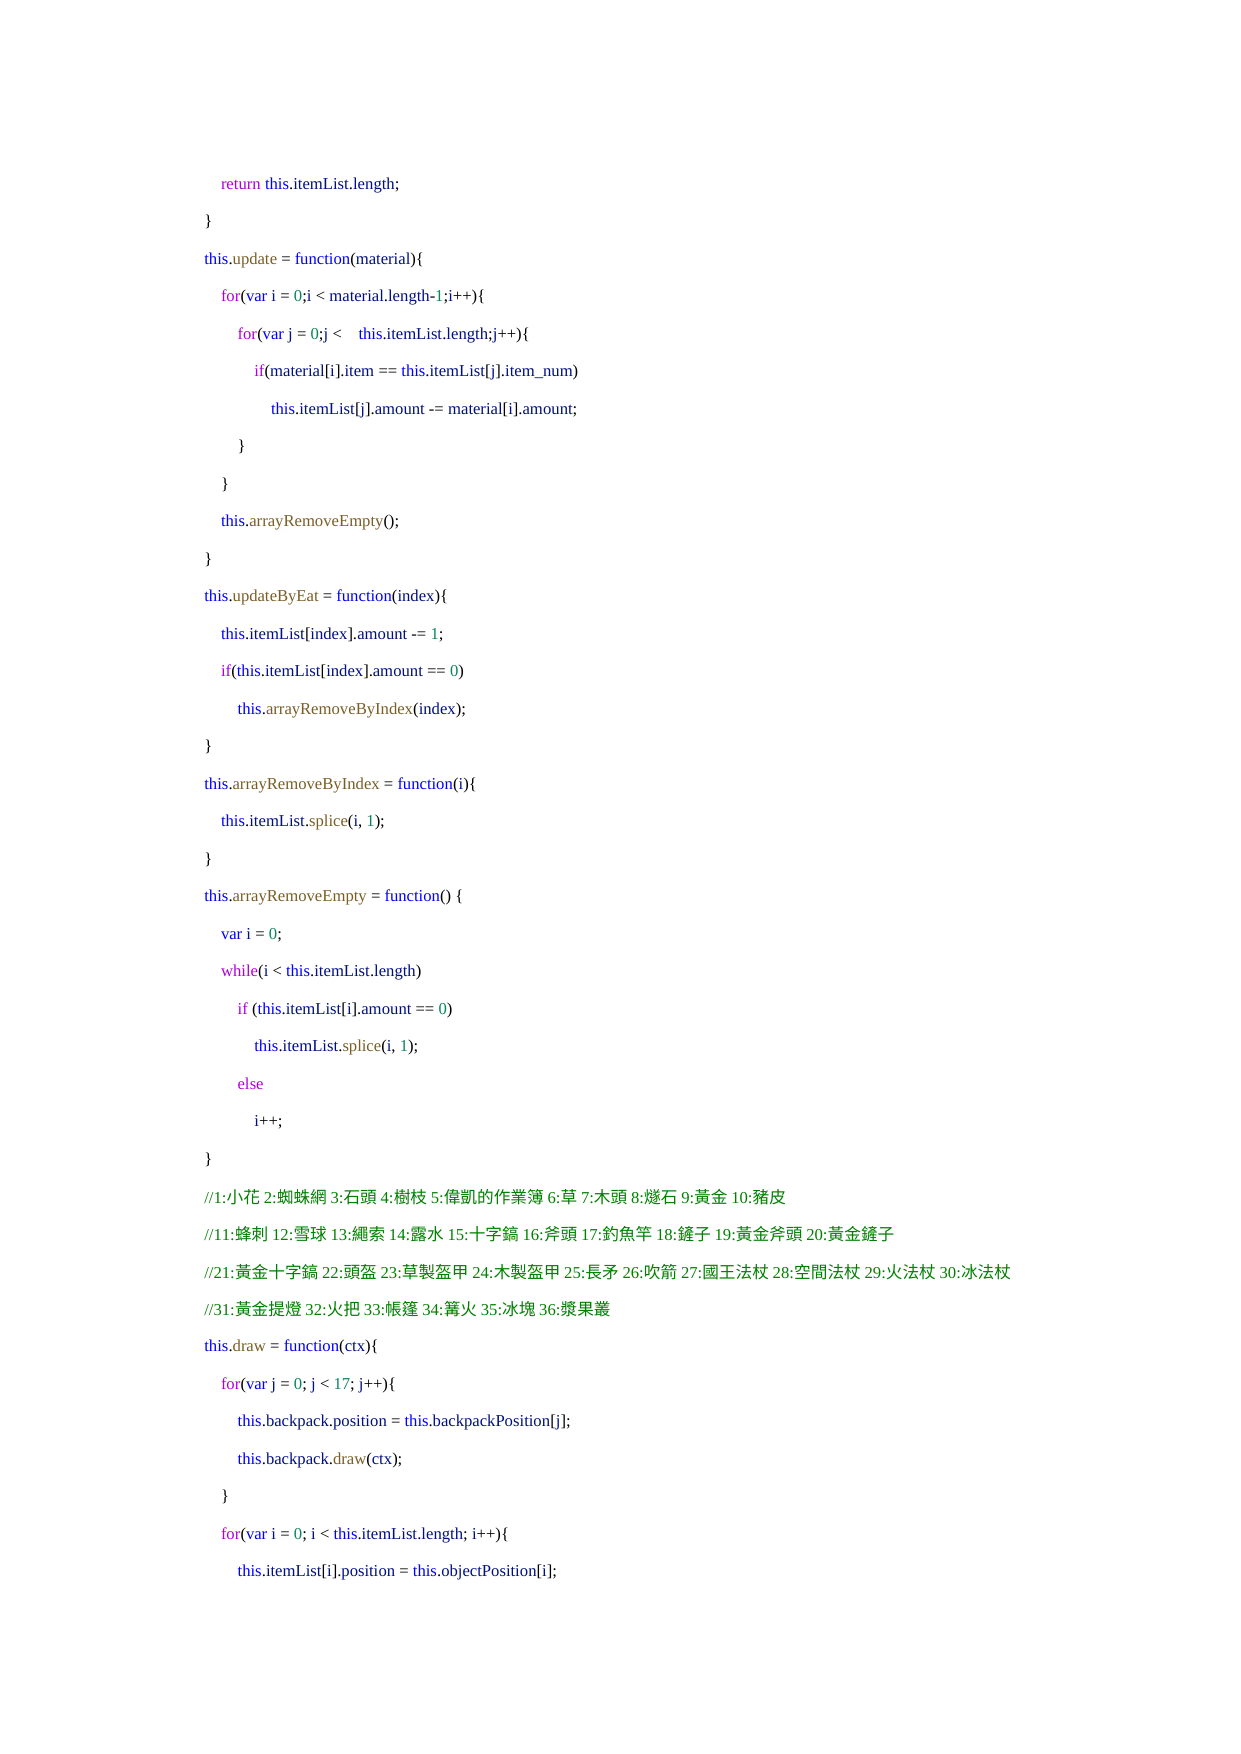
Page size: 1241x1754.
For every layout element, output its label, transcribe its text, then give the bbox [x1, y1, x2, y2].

text for(var i = 0;i < material.length-1;i++){ [187, 277, 1053, 314]
text for(var i = 0; i < this.itemList.length; i++){ [187, 1514, 1053, 1552]
text } [187, 539, 1053, 577]
text if (this.itemList[i].amount == 0) [187, 989, 1053, 1027]
text //31:黃金提燈 32:火把 33:帳篷 34:篝火 35:冰塊 36:漿果叢 [187, 1289, 1053, 1327]
text this.update = function(material){ [187, 239, 1053, 277]
text } [187, 1477, 1053, 1514]
text } [187, 1139, 1053, 1177]
text this.arrayRemoveByIndex(index); [187, 689, 1053, 727]
text this.backpack.draw(ctx); [187, 1439, 1053, 1477]
text for(var j = 0; j < 17; j++){ [187, 1364, 1053, 1402]
text this.backpack.position = this.backpackPosition[j]; [187, 1402, 1053, 1439]
text i++; [187, 1102, 1053, 1139]
text } [187, 464, 1053, 502]
text this.arrayRemoveByIndex = function(i){ [187, 764, 1053, 802]
text else [187, 1064, 1053, 1102]
text //21:黃金十字鎬 22:頭盔 23:草製盔甲 24:木製盔甲 25:長矛 26:吹箭 27:國王法杖 28:空間法杖 29:火法杖 30:冰法杖 [187, 1252, 1053, 1289]
text //1:小花 2:蜘蛛網 3:石頭 4:樹枝 5:偉凱的作業簿 6:草 7:木頭 8:燧石 9:黃金 10:豬皮 [187, 1177, 1053, 1214]
text this.arrayRemoveEmpty(); [187, 502, 1053, 539]
text this.draw = function(ctx){ [187, 1327, 1053, 1364]
text if(this.itemList[index].amount == 0) [187, 652, 1053, 689]
text this.arrayRemoveEmpty = function() { [187, 877, 1053, 914]
text return this.itemList.length; [187, 164, 1053, 202]
text } [187, 727, 1053, 764]
text this.updateByEat = function(index){ [187, 577, 1053, 614]
text } [187, 839, 1053, 877]
text for(var j = 0;j < this.itemList.length;j++){ [187, 314, 1053, 352]
text this.itemList[index].amount -= 1; [187, 614, 1053, 652]
text this.itemList.splice(i, 1); [187, 802, 1053, 839]
text } [187, 202, 1053, 239]
text this.itemList.splice(i, 1); [187, 1027, 1053, 1064]
text if(material[i].item == this.itemList[j].item_num) [187, 352, 1053, 389]
text //11:蜂刺 12:雪球 13:繩索 14:露水 15:十字鎬 16:斧頭 17:釣魚竿 18:鏟子 19:黃金斧頭 20:黃金鏟子 [187, 1214, 1053, 1252]
text while(i < this.itemList.length) [187, 952, 1053, 989]
text this.itemList[i].position = this.objectPosition[i]; [187, 1552, 1053, 1589]
text this.itemList[j].amount -= material[i].amount; [187, 389, 1053, 427]
text } [187, 427, 1053, 464]
text var i = 0; [187, 914, 1053, 952]
